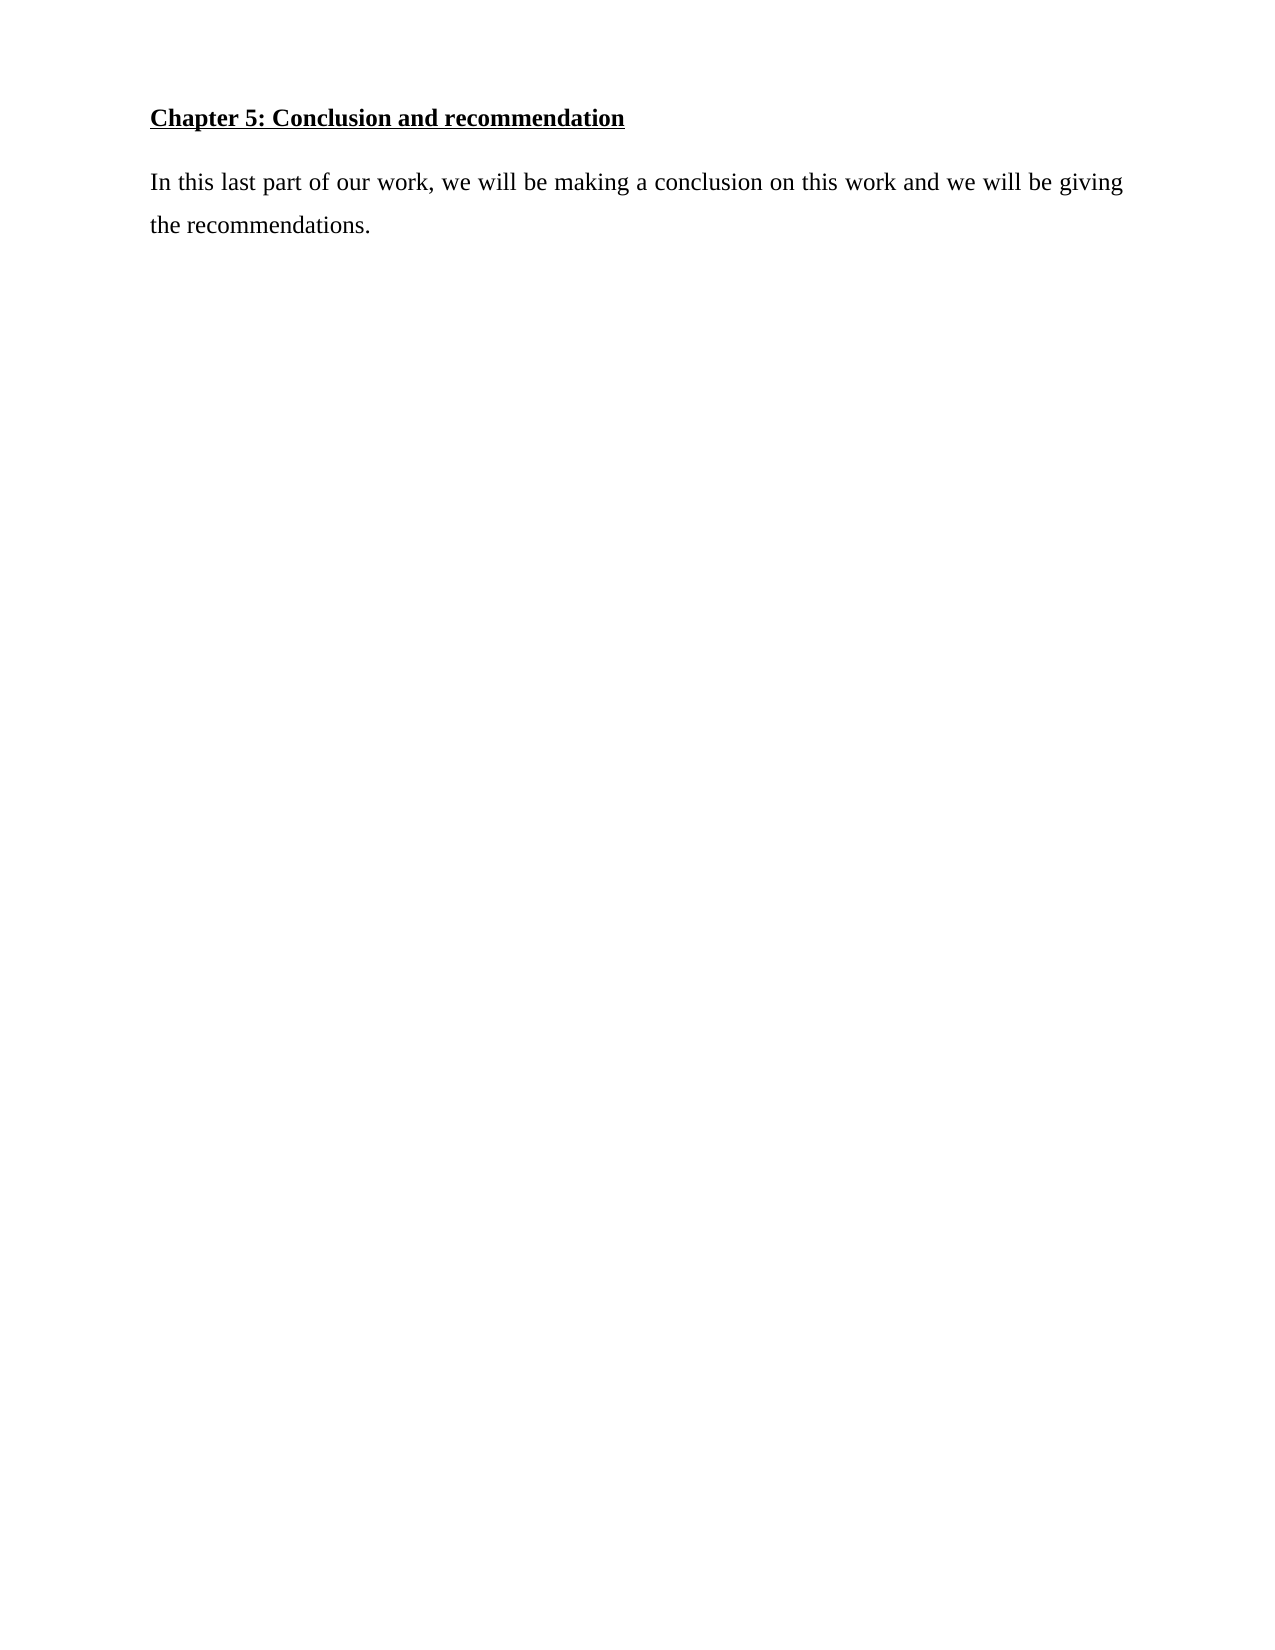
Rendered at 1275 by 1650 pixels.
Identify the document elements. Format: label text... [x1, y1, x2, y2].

text Chapter 5: Conclusion and recommendation [150, 103, 1125, 132]
text In this last part of our work, we will be making a conclusion on this work and we will be giving the recommendations. [150, 167, 1125, 239]
